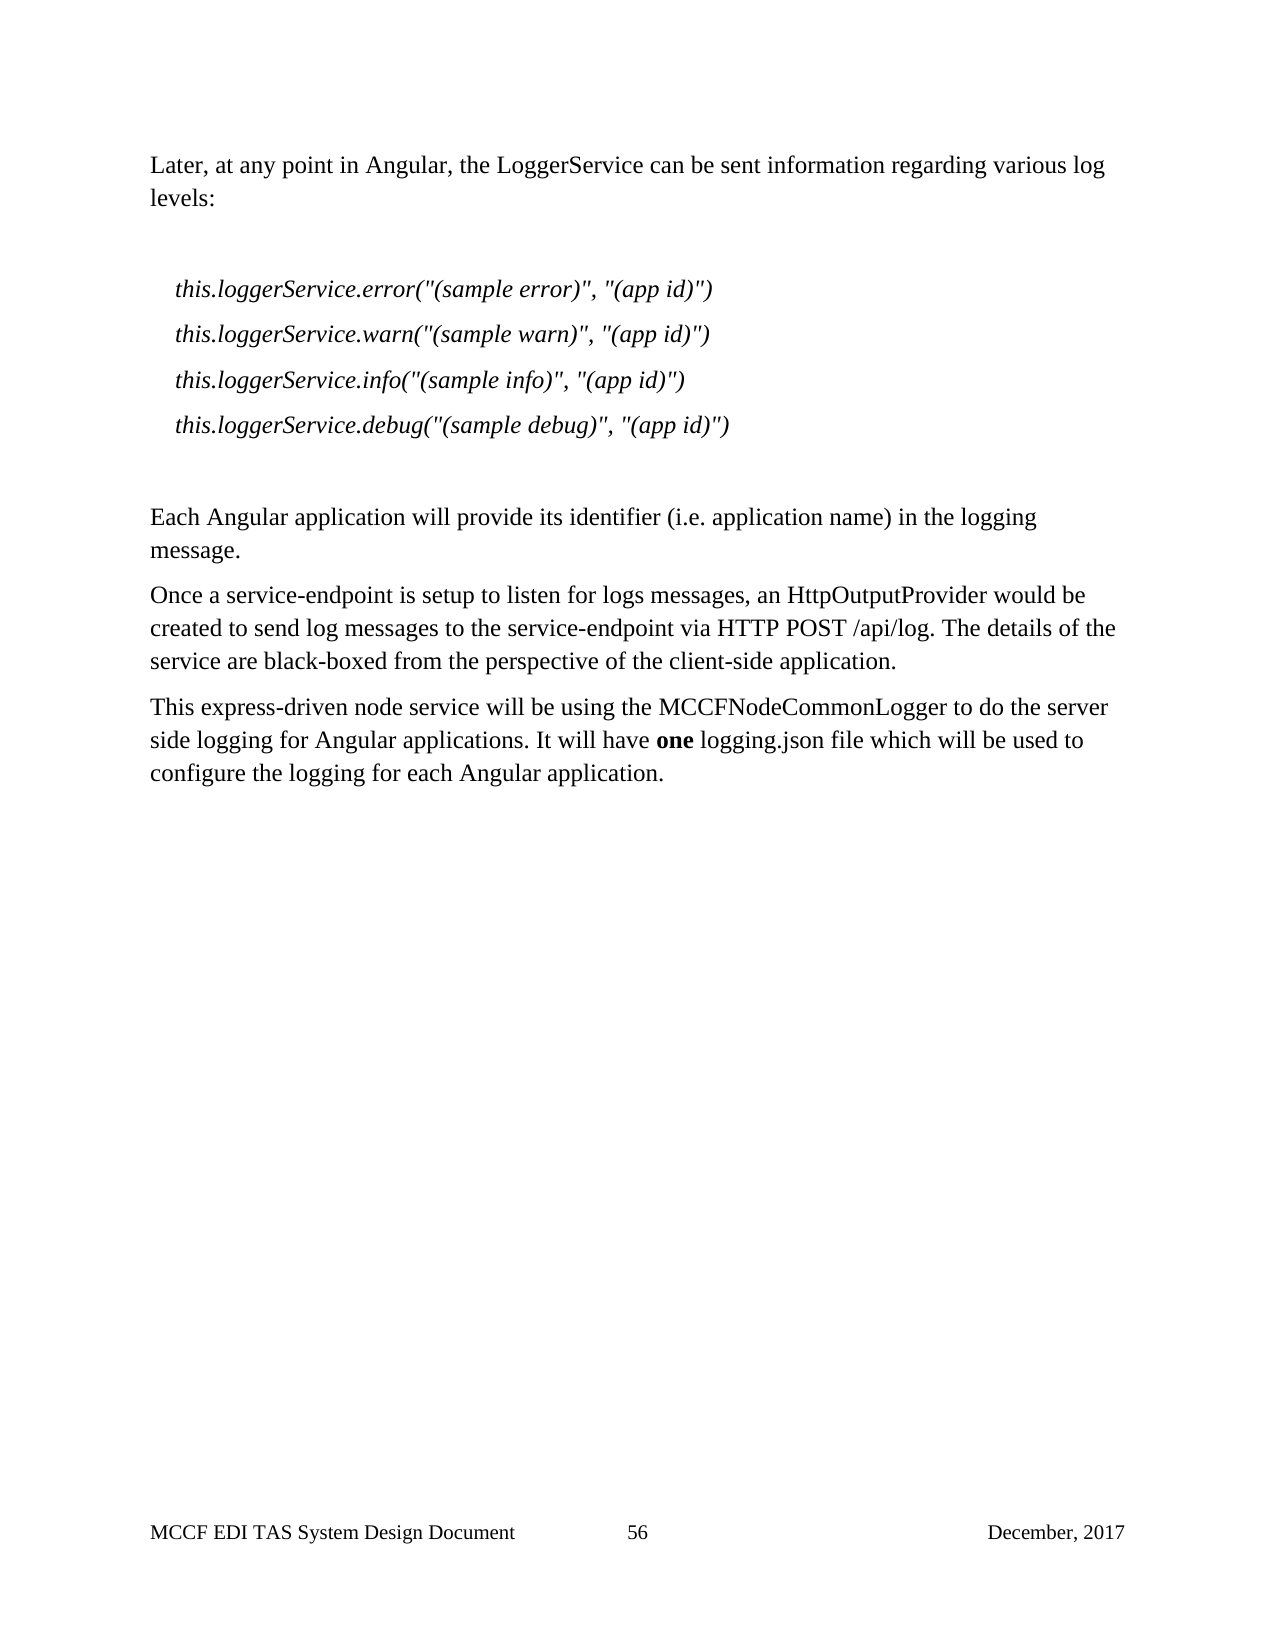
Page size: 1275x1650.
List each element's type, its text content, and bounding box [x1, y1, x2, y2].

text Each Angular application will provide its identifier (i.e. application name) in the logging message. [150, 502, 1125, 563]
text this.loggerService.error("(sample error)", "(app id)") [150, 274, 1125, 303]
text this.loggerService.info("(sample info)", "(app id)") [150, 365, 1125, 394]
text Later, at any point in Angular, the LoggerService can be sent information regarding various log levels: [150, 150, 1125, 212]
text this.loggerService.warn("(sample warn)", "(app id)") [150, 319, 1125, 348]
text Once a service-endpoint is setup to listen for logs messages, an HttpOutputProvider would be created to send log messages to the service-endpoint via HTTP POST /api/log. The details of the service are black-boxed from the perspective of the client-side application. [150, 580, 1125, 675]
text This express-driven node service will be using the MCCFNodeCommonLogger to do the server side logging for Angular applications. It will have one logging.json file which will be used to configure the logging for each Angular application. [150, 692, 1125, 787]
text this.loggerService.debug("(sample debug)", "(app id)") [150, 411, 1125, 439]
